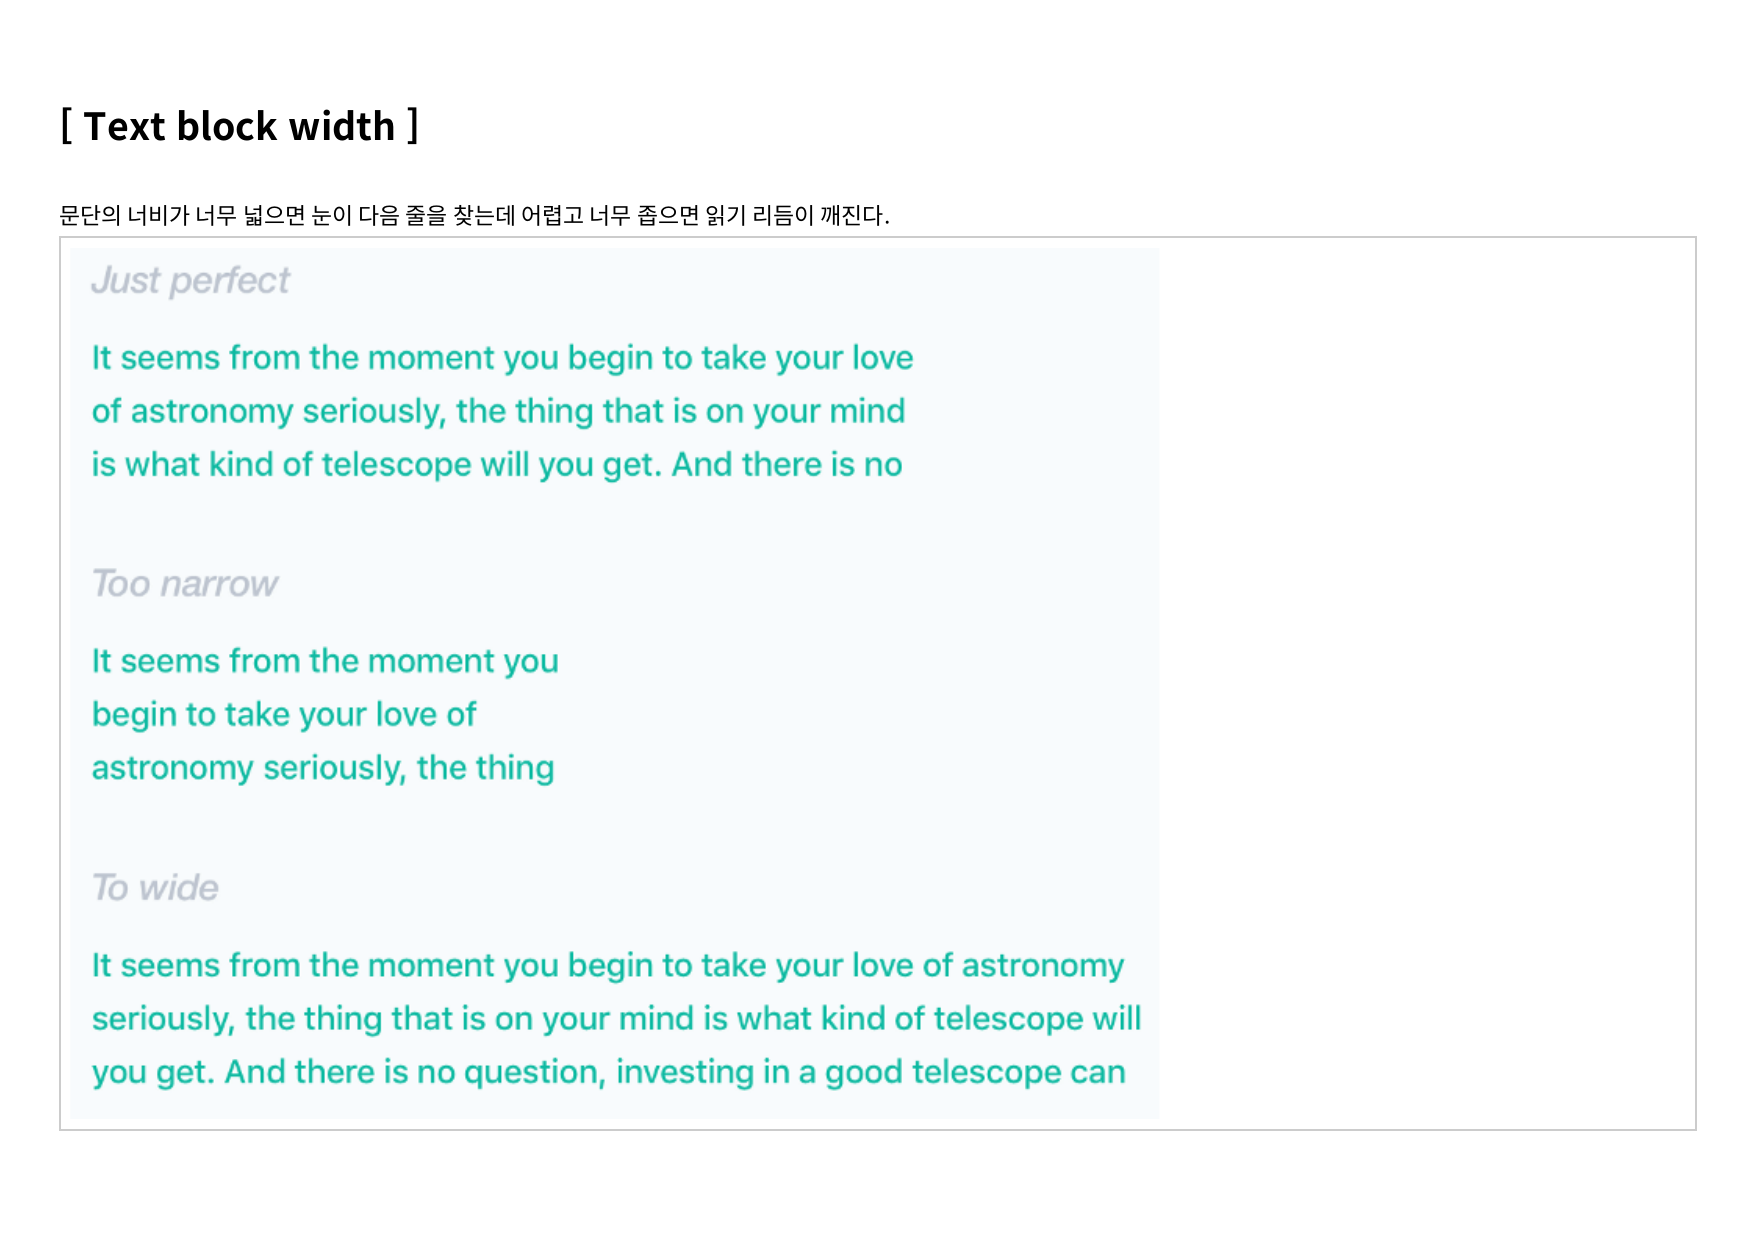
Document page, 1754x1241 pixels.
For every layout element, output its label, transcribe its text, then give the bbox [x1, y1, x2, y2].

title [ Text block width ] [59, 97, 1695, 151]
table_header [61, 238, 1695, 1129]
picture [70, 248, 1160, 1119]
text 문단의 너비가 너무 넓으면 눈이 다음 줄을 찾는데 어렵고 너무 좁으면 읽기 리듬이 깨진다. [59, 198, 1695, 231]
